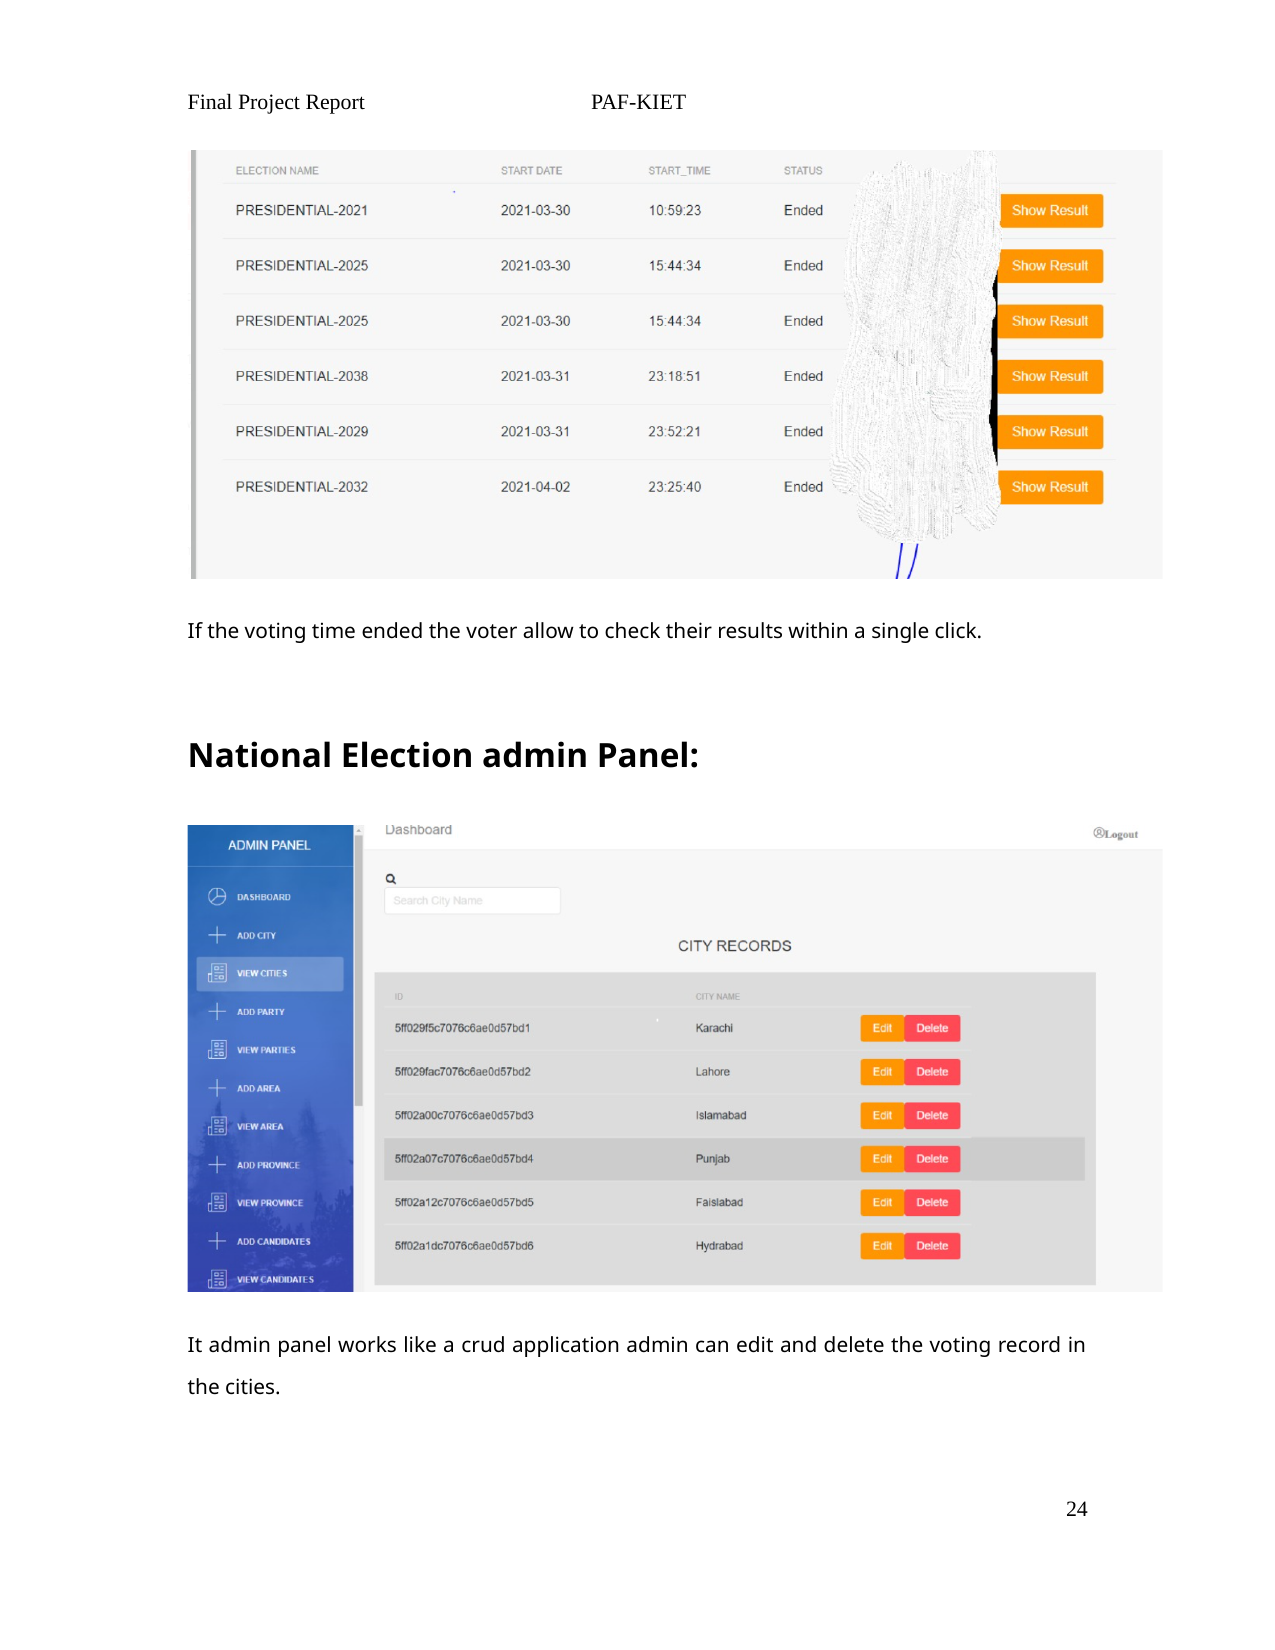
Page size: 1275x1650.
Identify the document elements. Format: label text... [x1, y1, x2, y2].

picture [187, 150, 1163, 579]
picture [187, 825, 1163, 1292]
text If the voting time ended the voter allow to check their results within a single click. [187, 616, 1087, 644]
text National Election admin Panel: [187, 732, 1087, 778]
text It admin panel works like a crud application admin can edit and delete the voting record in the cities. [187, 1330, 1087, 1401]
